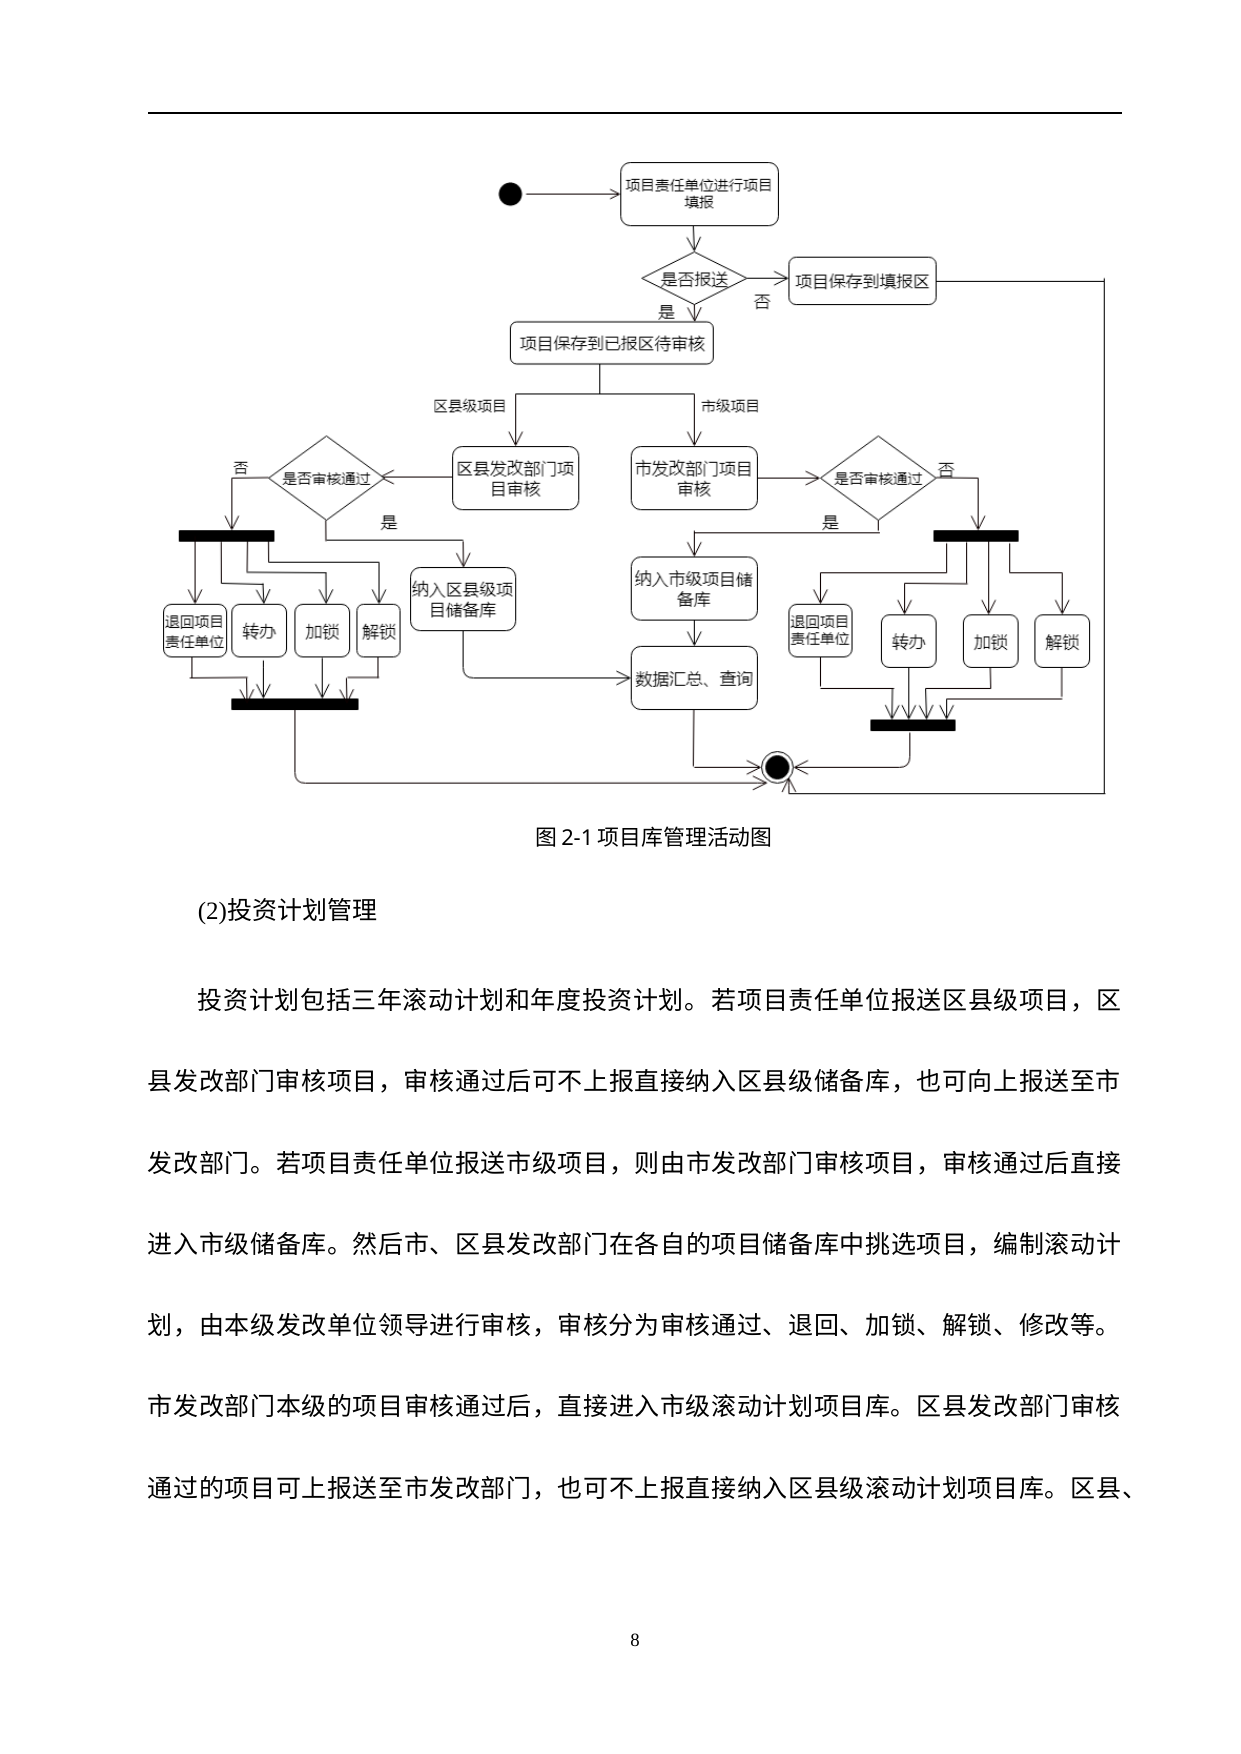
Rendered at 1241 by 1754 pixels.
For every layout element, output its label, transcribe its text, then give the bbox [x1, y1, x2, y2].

list 投资计划管理 [148, 876, 1122, 941]
picture [162, 162, 1108, 810]
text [148, 966, 1122, 1519]
list 图2-1项目库管理活动图 [185, 819, 1122, 852]
